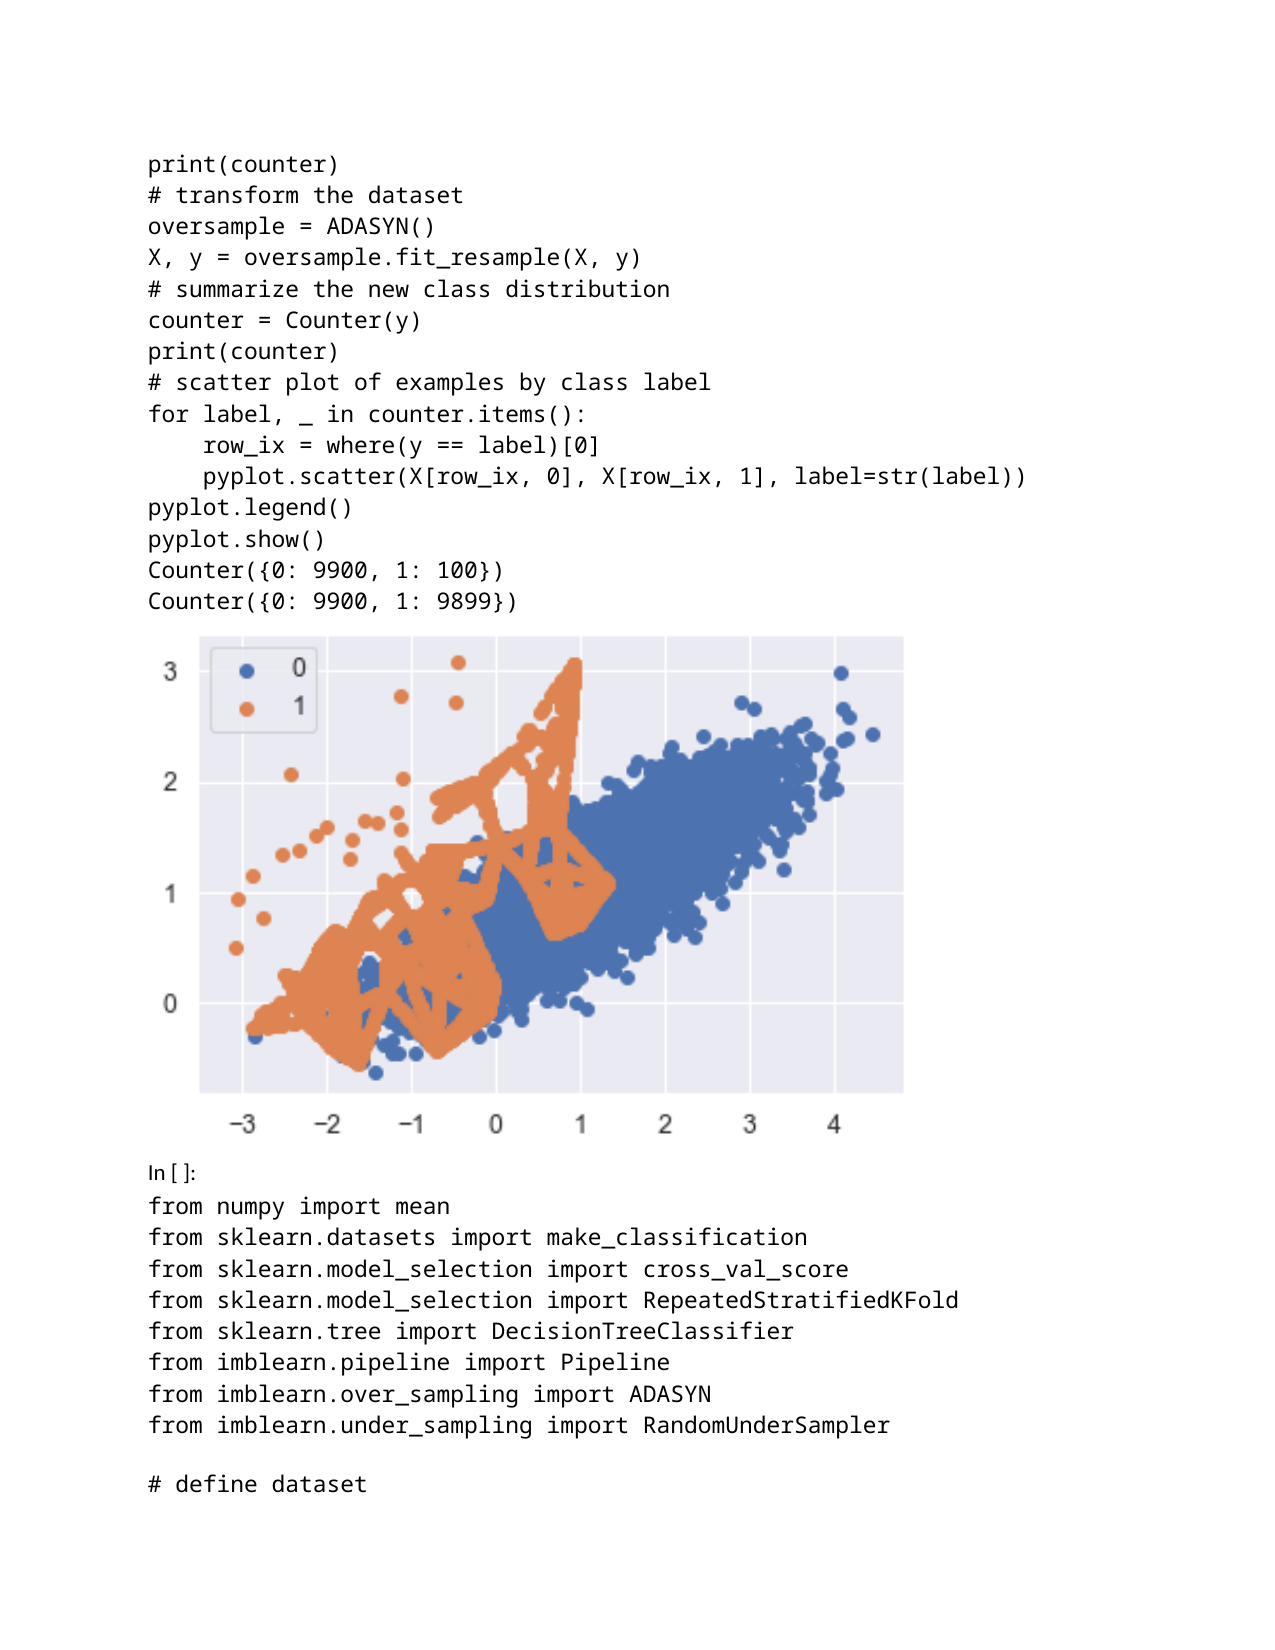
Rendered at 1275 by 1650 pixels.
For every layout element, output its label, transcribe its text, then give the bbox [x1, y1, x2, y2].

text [148, 1190, 1127, 1499]
text In [ ]: [148, 1158, 1127, 1186]
text Counter({0: 9900, 1: 100}) Counter({0: 9900, 1: 9899}) [148, 554, 1127, 616]
picture [147, 620, 919, 1155]
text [148, 148, 1127, 554]
